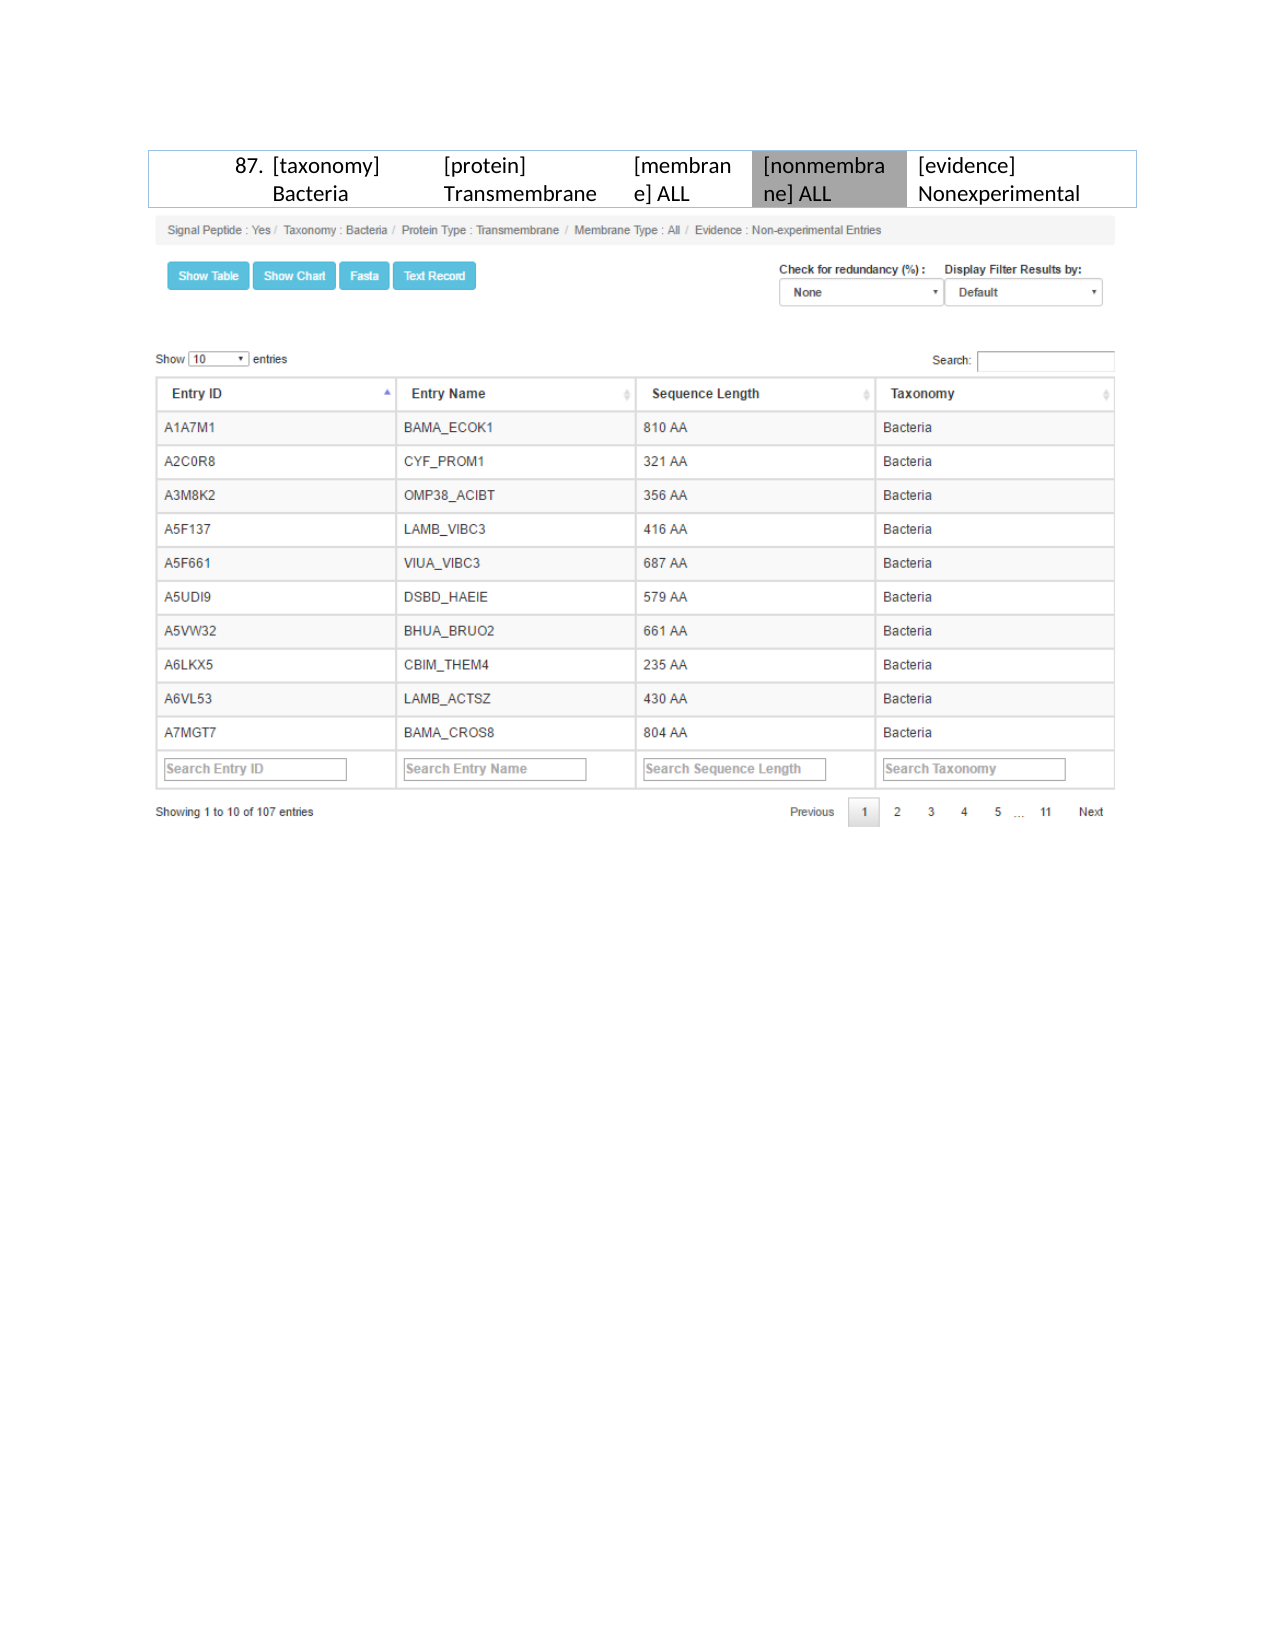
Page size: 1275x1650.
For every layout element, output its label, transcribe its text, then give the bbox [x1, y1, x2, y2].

table_header [1113, 151, 1136, 207]
table_header [evidence] Nonexperimental [907, 151, 1113, 207]
table_header [nonmembrane] ALL [752, 151, 907, 207]
table_header [taxonomy] Bacteria [149, 151, 432, 207]
table_header [protein] Transmembrane [432, 151, 622, 207]
table_header [membrane] ALL [622, 151, 752, 207]
picture [150, 208, 1125, 827]
